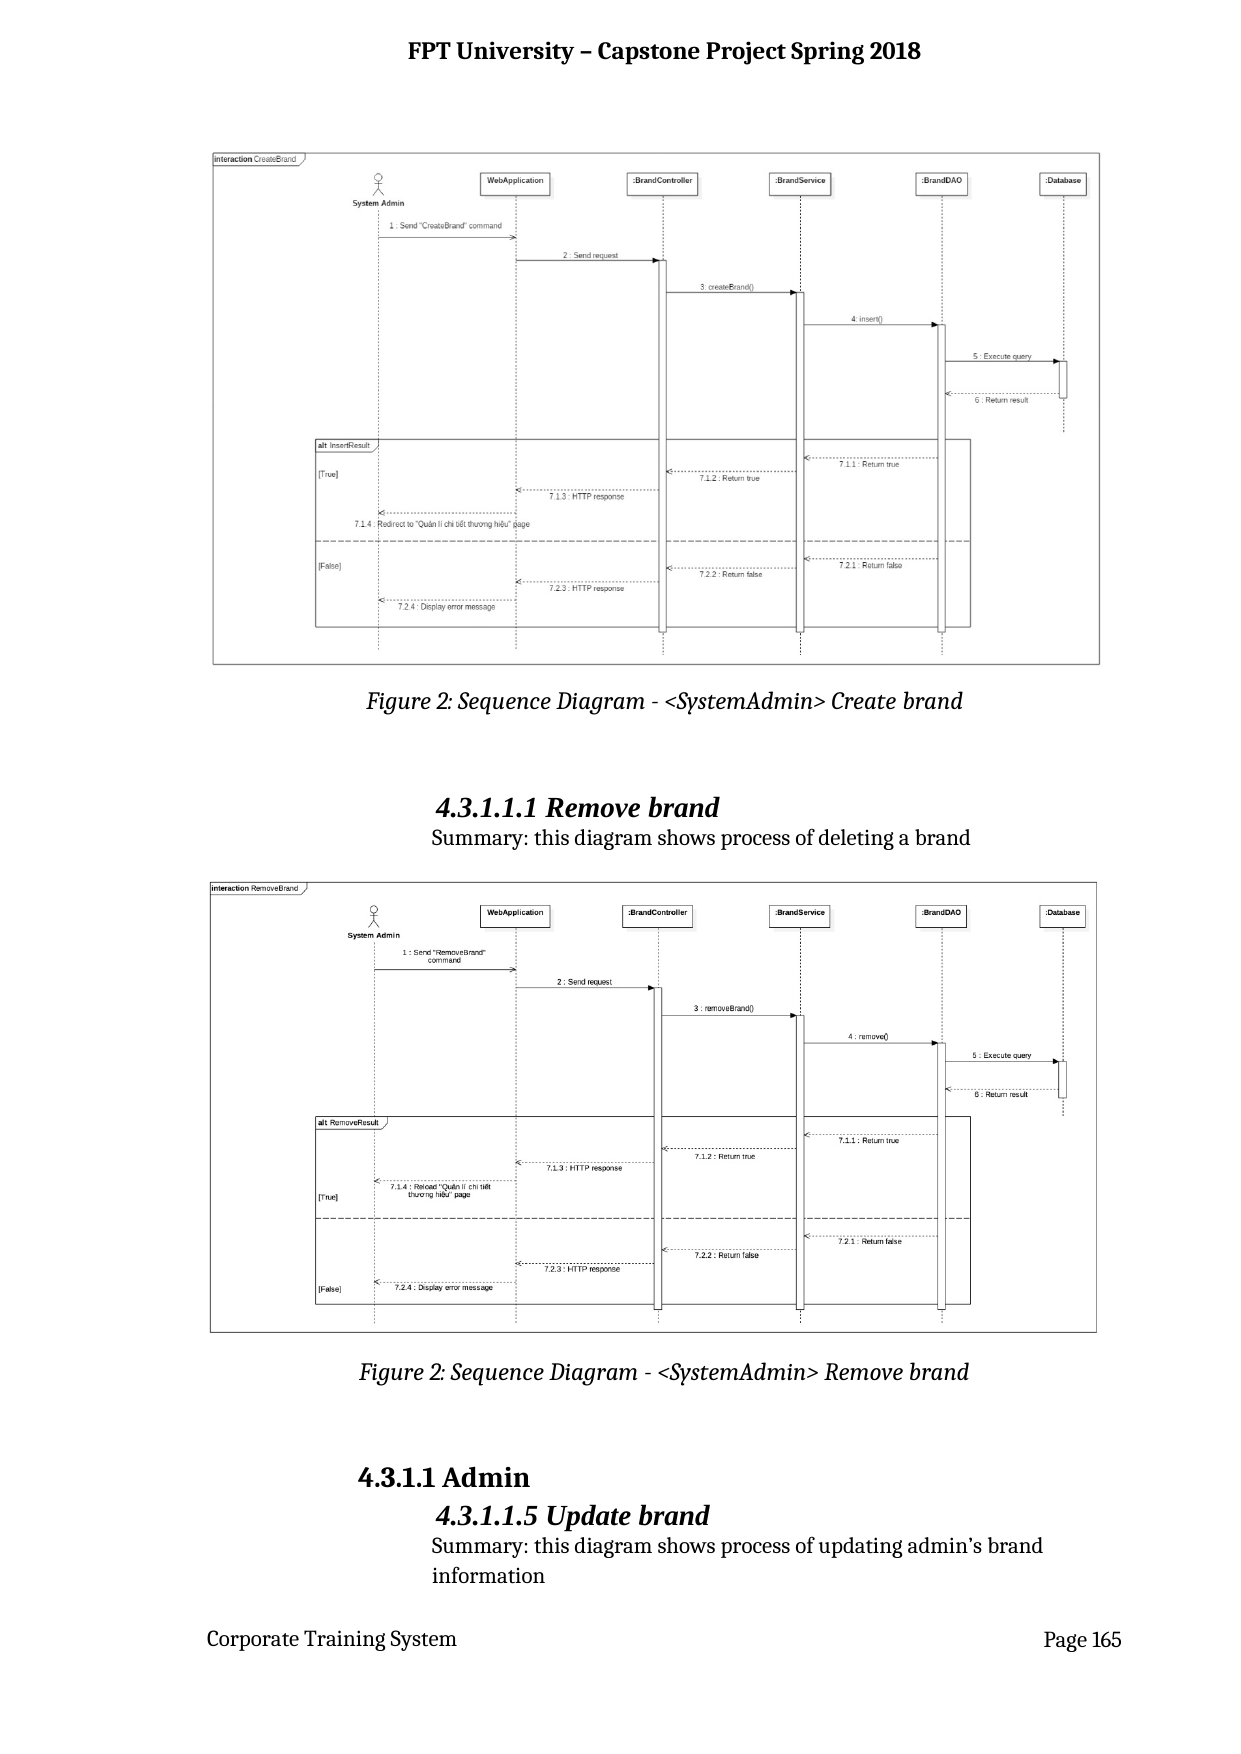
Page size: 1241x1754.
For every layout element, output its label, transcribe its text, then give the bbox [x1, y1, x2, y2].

subtitle 4.3.1.1.5 Update brand [436, 1498, 1124, 1532]
subtitle 4.3.1.1 Admin [357, 1461, 1124, 1494]
text Summary: this diagram shows process of updating admin’s brand information [432, 1533, 1122, 1589]
picture [207, 879, 1122, 1358]
subtitle 4.3.1.1.1 Remove brand [436, 790, 1124, 823]
text Summary: this diagram shows process of deleting a brand [432, 824, 1122, 851]
text Figure 2: Sequence Diagram - <SystemAdmin> Remove brand [207, 1358, 1122, 1386]
text Figure 2: Sequence Diagram - <SystemAdmin> Create brand [207, 687, 1122, 715]
picture [207, 147, 1122, 687]
